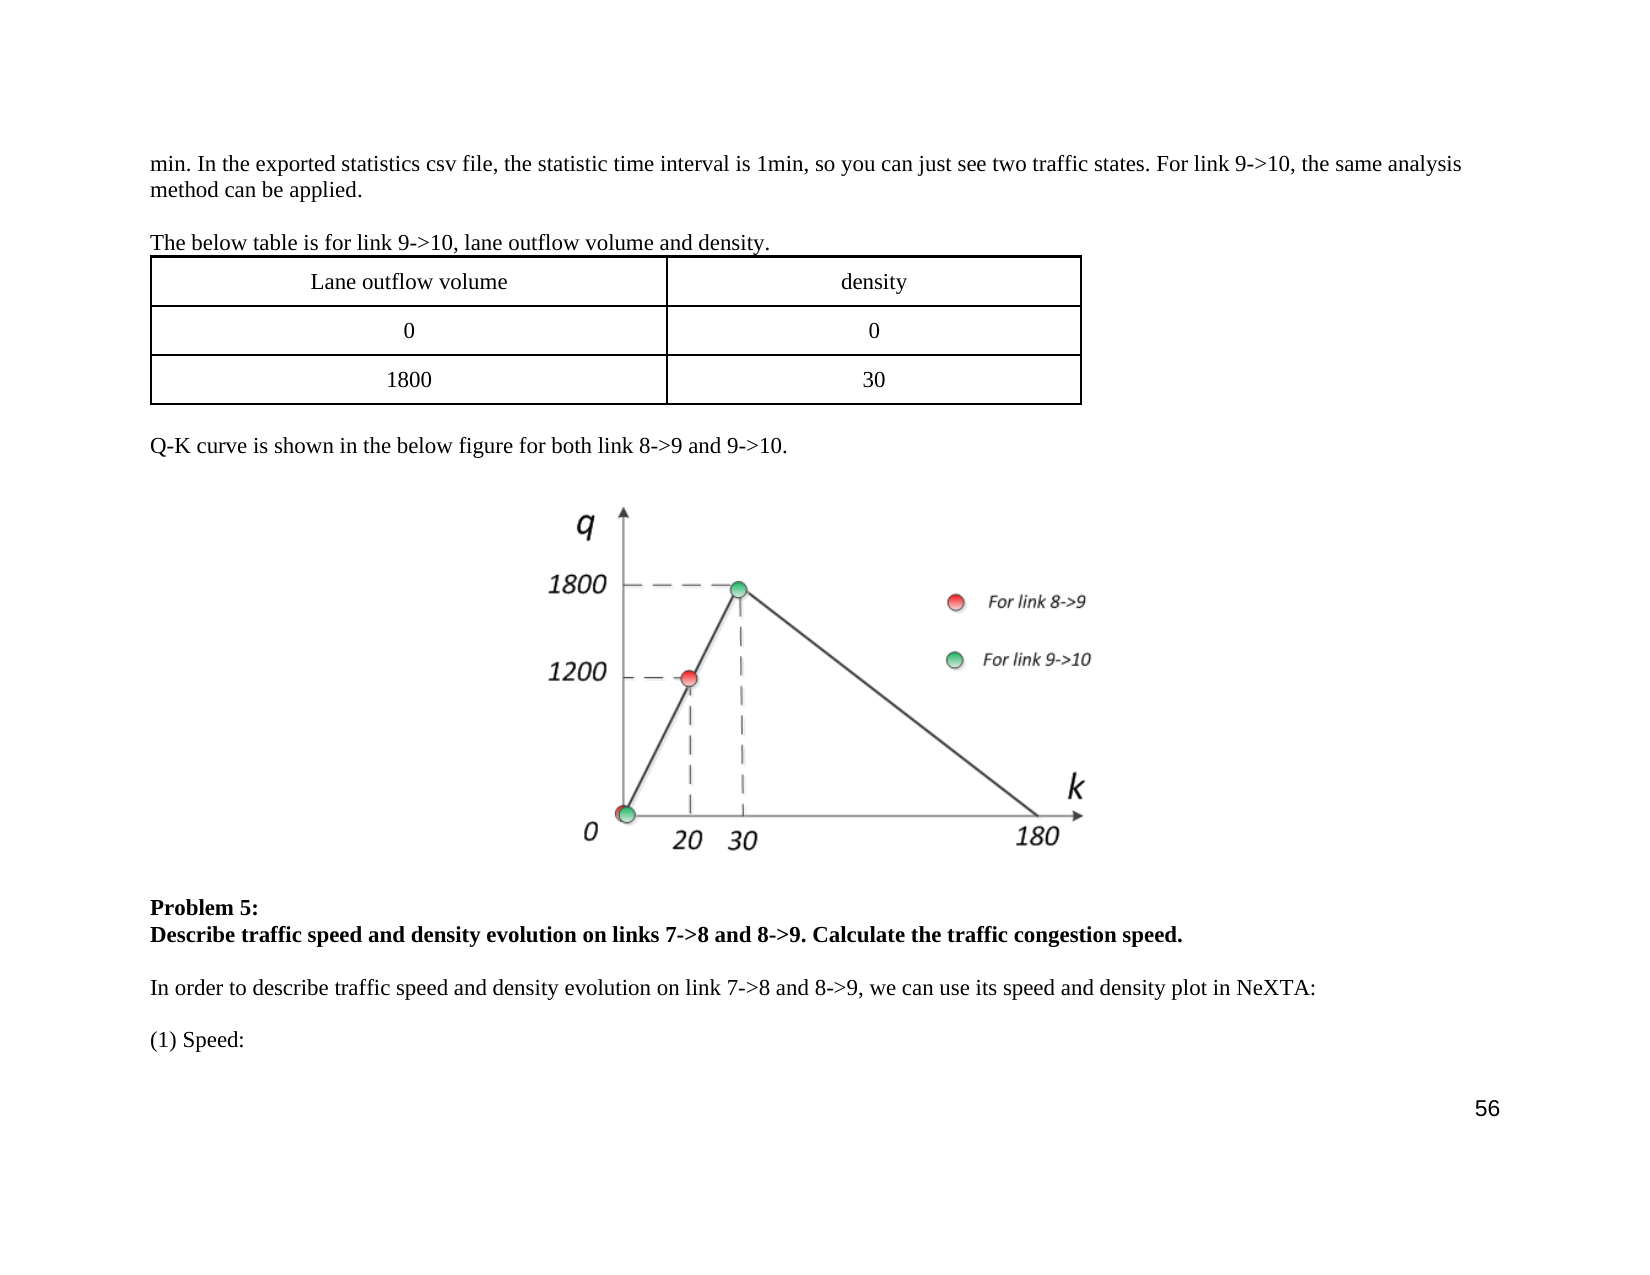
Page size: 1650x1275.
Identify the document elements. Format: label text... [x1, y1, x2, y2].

text Problem 5: [150, 894, 1500, 921]
text Q-K curve is shown in the below figure for both link 8->9 and 9->10. [150, 432, 1500, 458]
table_cell 30 [668, 356, 1080, 403]
picture [528, 484, 1122, 869]
table_header Lane outflow volume [152, 258, 666, 305]
text In order to describe traffic speed and density evolution on link 7->8 and 8->9, we can use its speed and density plot in NeXTA: [150, 973, 1500, 1000]
table_header density [668, 258, 1080, 305]
table_cell 0 [668, 307, 1080, 354]
table_cell 0 [152, 307, 666, 354]
text (1) Speed: [150, 1026, 1500, 1053]
text The below table is for link 9->10, lane outflow volume and density. [150, 229, 1500, 255]
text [150, 150, 1500, 203]
text Describe traffic speed and density evolution on links 7->8 and 8->9. Calculate the traffic congestion speed. [150, 921, 1500, 947]
table_cell 1800 [152, 356, 666, 403]
